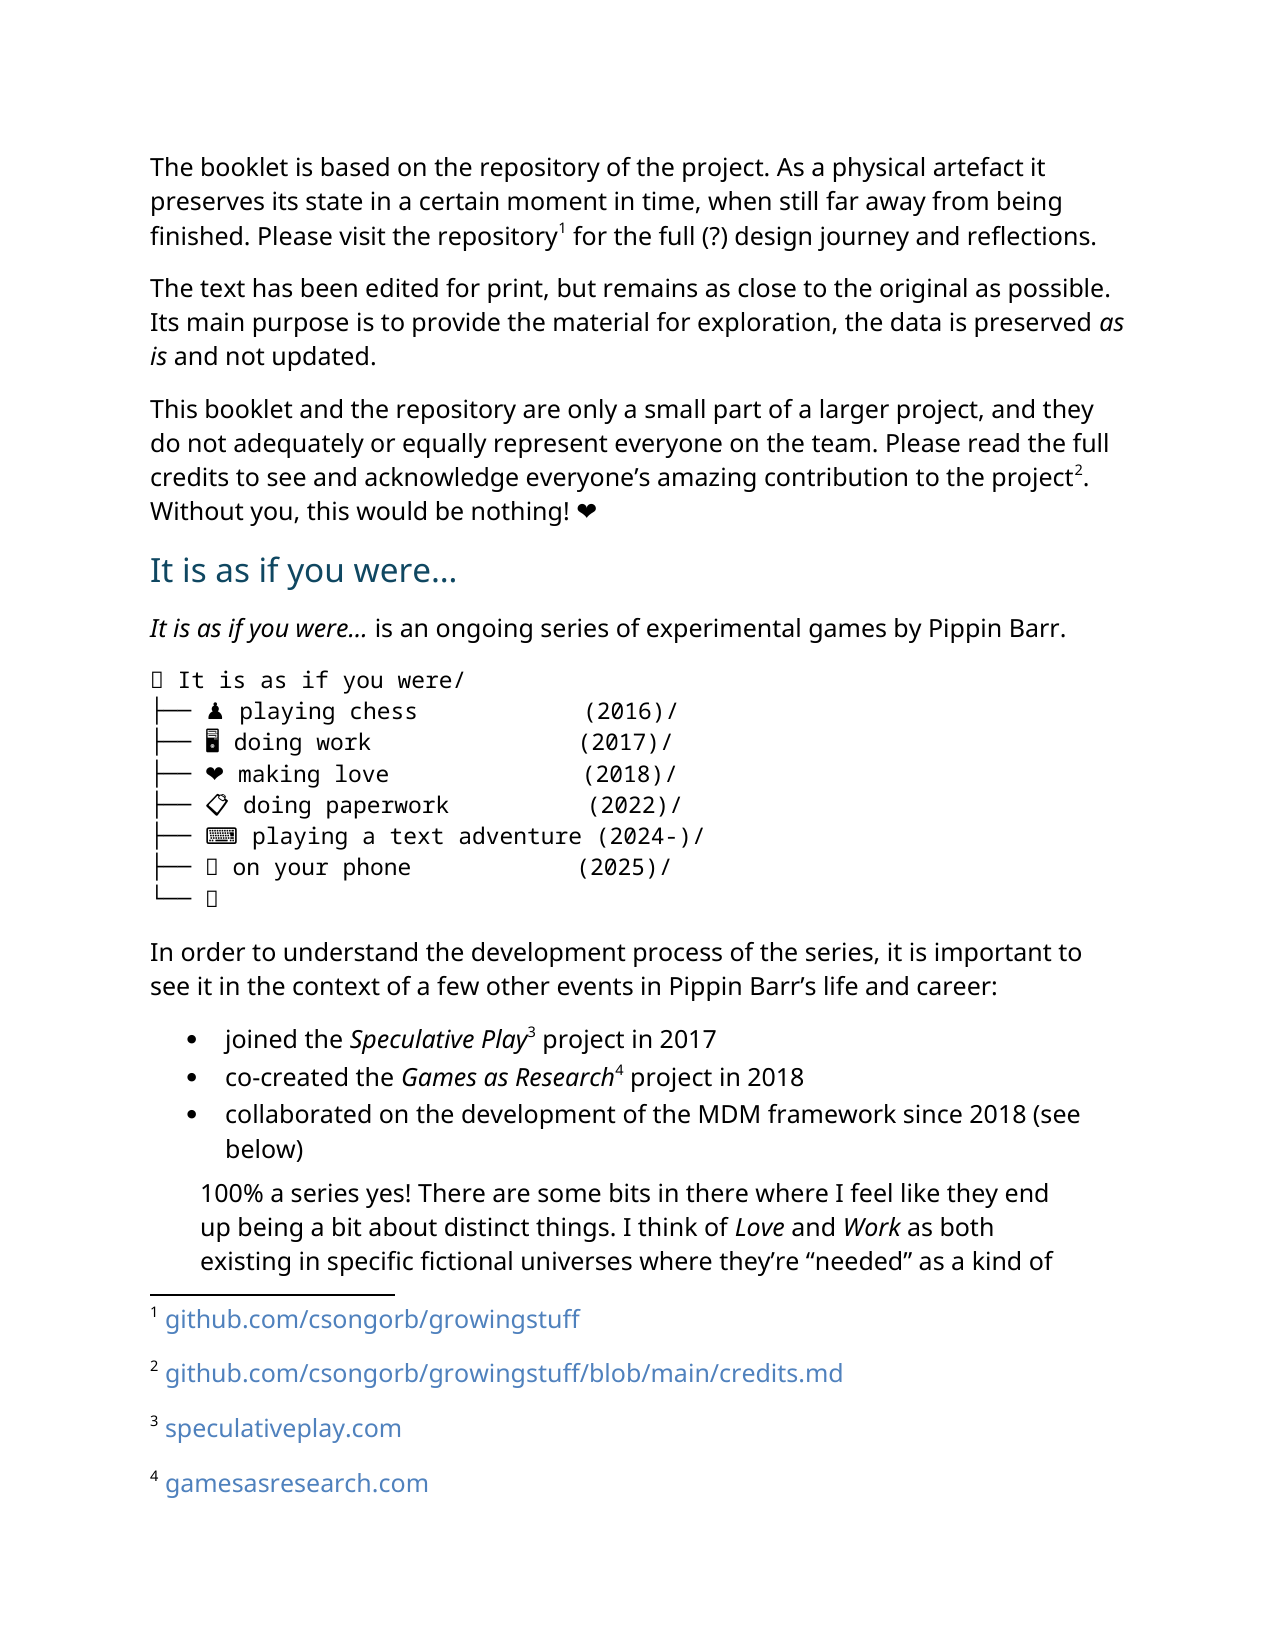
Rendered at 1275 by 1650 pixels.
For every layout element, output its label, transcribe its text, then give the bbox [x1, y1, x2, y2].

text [200, 1176, 1075, 1278]
text In order to understand the development process of the series, it is important to see it in the context of a few other events in Pippin Barr’s life and career: [150, 935, 1125, 1003]
text The booklet is based on the repository of the project. As a physical artefact it preserves its state in a certain moment in time, when still far away from being finished. Please visit the repository for the full (?) design journey and reflections. [150, 150, 1125, 252]
list joined the Speculative Play project in 2017 [187, 1022, 1125, 1056]
text It is as if you were… is an ongoing series of experimental games by Pippin Barr. [150, 611, 1125, 645]
subtitle It is as if you were… [150, 547, 1125, 592]
list collaborated on the development of the MDM framework since 2018 (see below) [187, 1097, 1125, 1165]
list co-created the Games as Research project in 2018 [187, 1059, 1125, 1093]
text The text has been edited for print, but remains as close to the original as possible. Its main purpose is to provide the material for exploration, the data is preserved as is and not updated. [150, 271, 1125, 373]
text This booklet and the repository are only a small part of a larger project, and they do not adequately or equally represent everyone on the team. Please read the full credits to see and acknowledge everyone’s amazing contribution to the project. Without you, this would be nothing! ❤️ [150, 392, 1125, 528]
text 🌱 It is as if you were/ ├── ♟️ playing chess (2016)/ ├── 🖥️ doing work (2017)/ ├── ❤️ making love (2018)/ ├── 📋 doing paperwork (2022)/ ├── ⌨️ playing a text adventure (2024-)/ ├── 📱 on your phone (2025)/ └── 🌸 [150, 664, 1125, 914]
